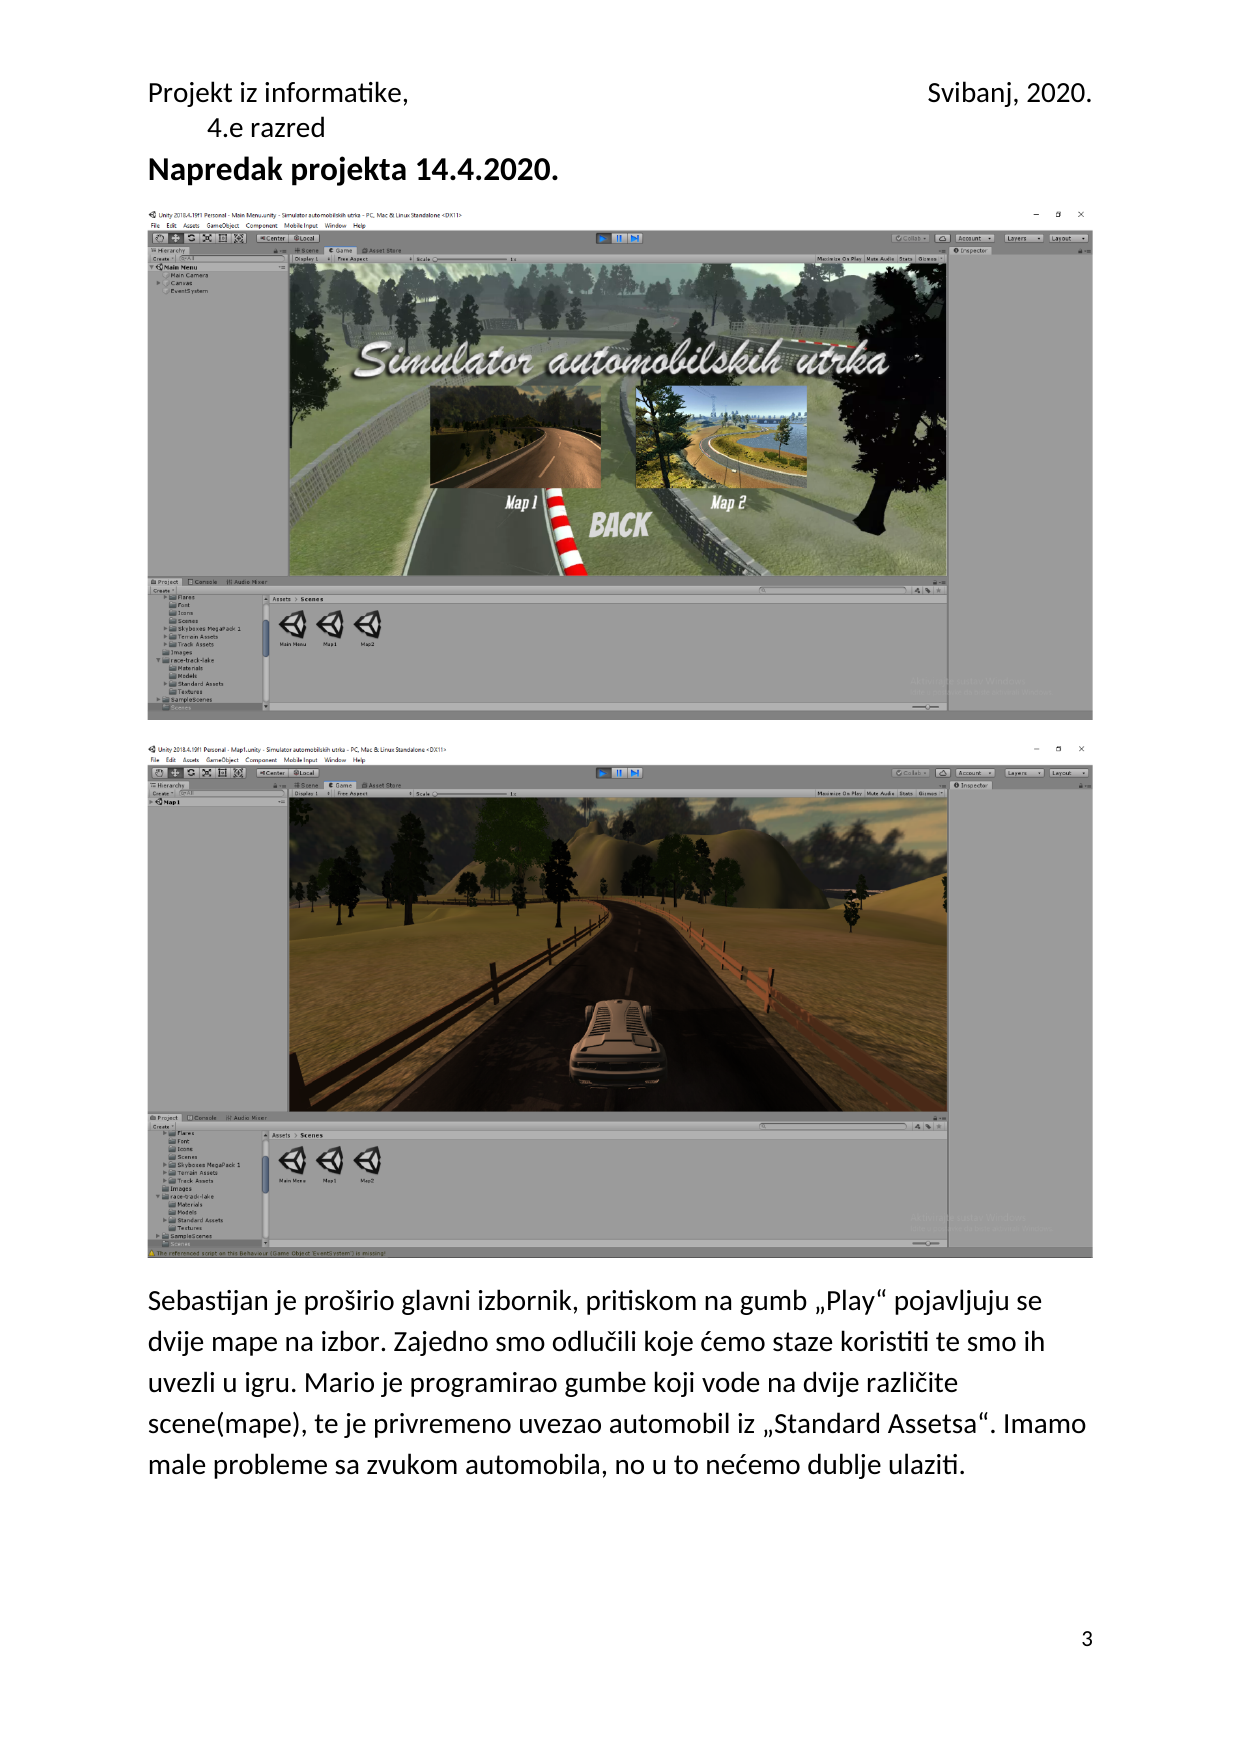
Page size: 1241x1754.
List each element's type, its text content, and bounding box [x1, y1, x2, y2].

picture [147, 209, 1093, 720]
text Sebastijan je proširio glavni izbornik, pritiskom na gumb „Play“ pojavljuju se dvije mape na izbor. Zajedno smo odlučili koje ćemo staze koristiti te smo ih uvezli u igru. Mario je programirao gumbe koji vode na dvije različite scene(mape), te je privremeno uvezao automobil iz „Standard Assetsa“. Imamo male probleme sa zvukom automobila, no u to nećemo dublje ulaziti. [148, 1282, 1093, 1482]
picture [147, 745, 1093, 1258]
text Napredak projekta 14.4.2020. [148, 148, 1093, 188]
